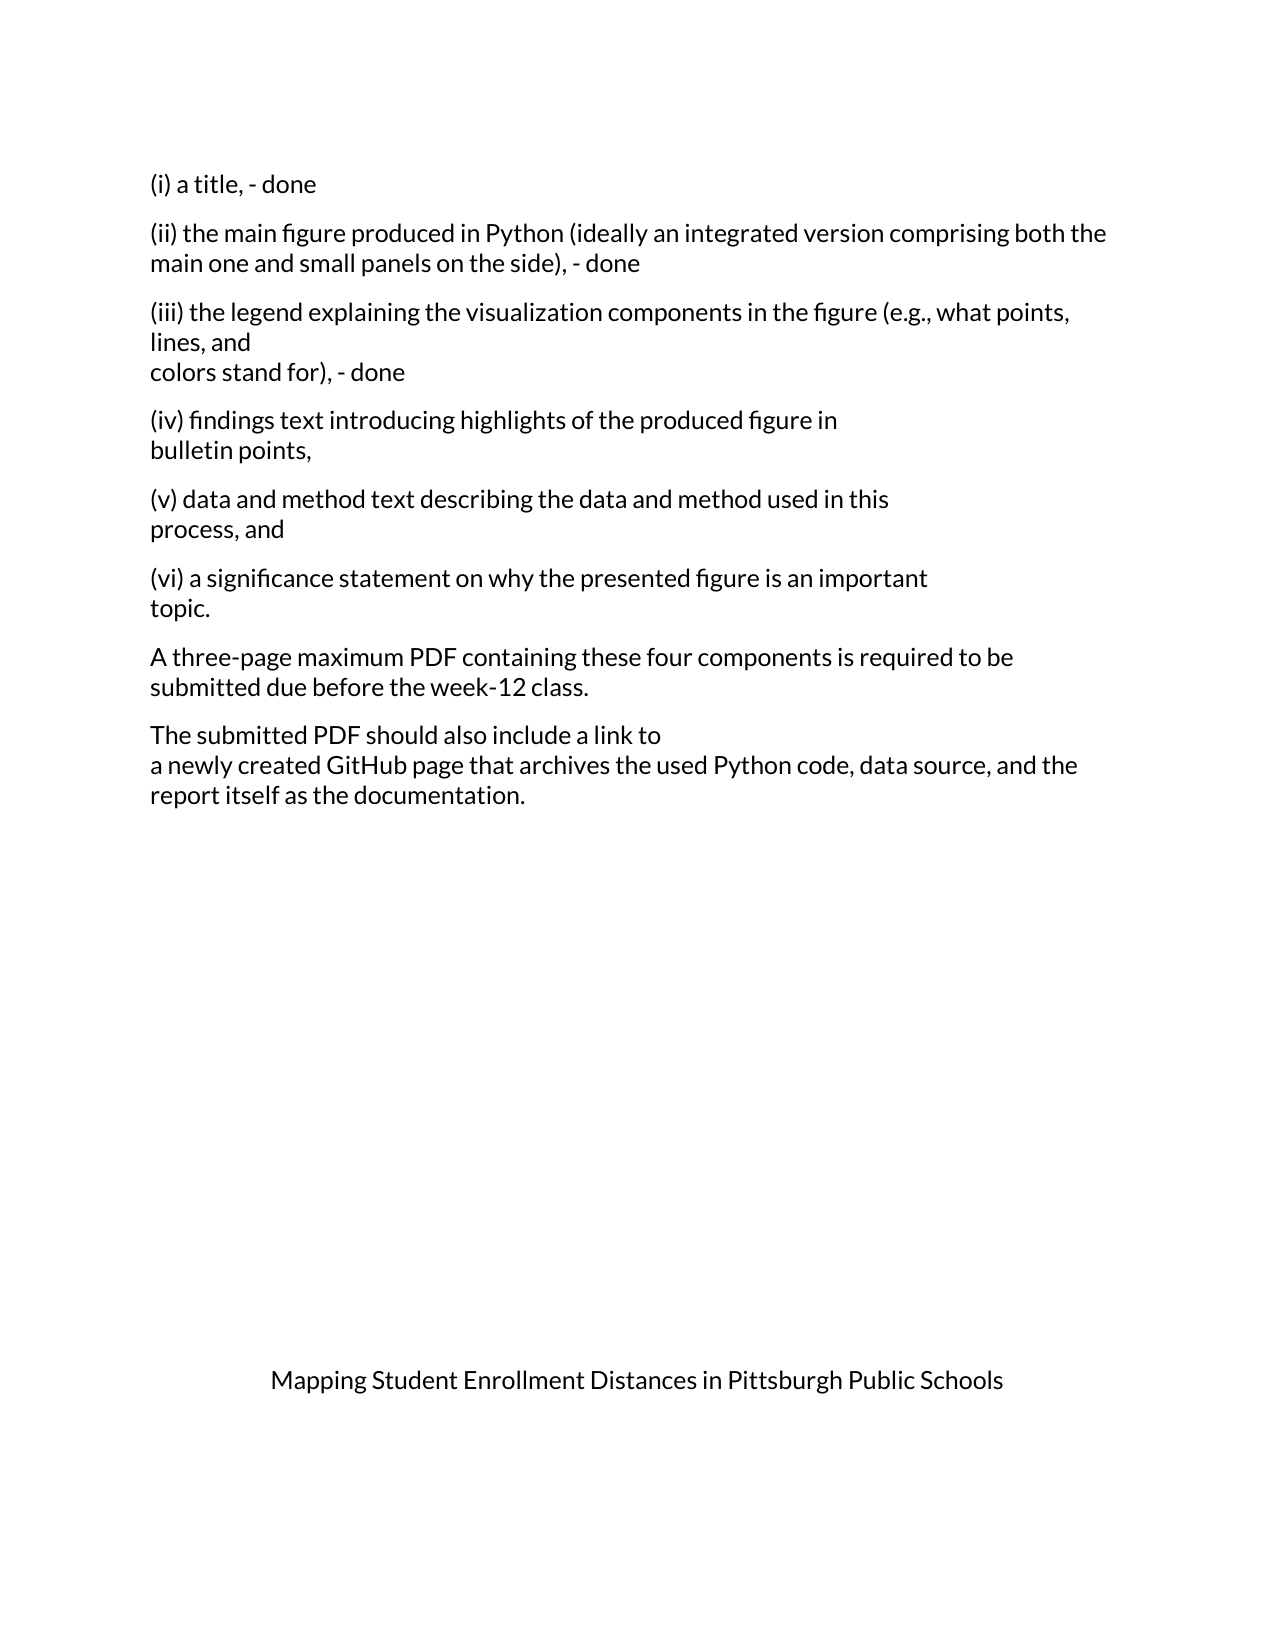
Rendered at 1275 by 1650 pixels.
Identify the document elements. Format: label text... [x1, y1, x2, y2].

text The submitted PDF should also include a link to a newly created GitHub page that archives the used Python code, data source, and the report itself as the documentation. [150, 720, 1125, 810]
text (ii) the main figure produced in Python (ideally an integrated version comprising both the main one and small panels on the side), - done [150, 217, 1125, 277]
text A three-page maximum PDF containing these four components is required to be submitted due before the week-12 class. [150, 641, 1125, 701]
text (iii) the legend explaining the visualization components in the figure (e.g., what points, lines, and colors stand for), - done [150, 296, 1125, 386]
text (i) a title, - done [150, 169, 1125, 199]
text (v) data and method text describing the data and method used in this process, and [150, 484, 1125, 544]
text Mapping Student Enrollment Distances in Pittsburgh Public Schools [150, 1365, 1125, 1395]
text (iv) findings text introducing highlights of the produced figure in bulletin points, [150, 405, 1125, 465]
text (vi) a significance statement on why the presented figure is an important topic. [150, 562, 1125, 622]
